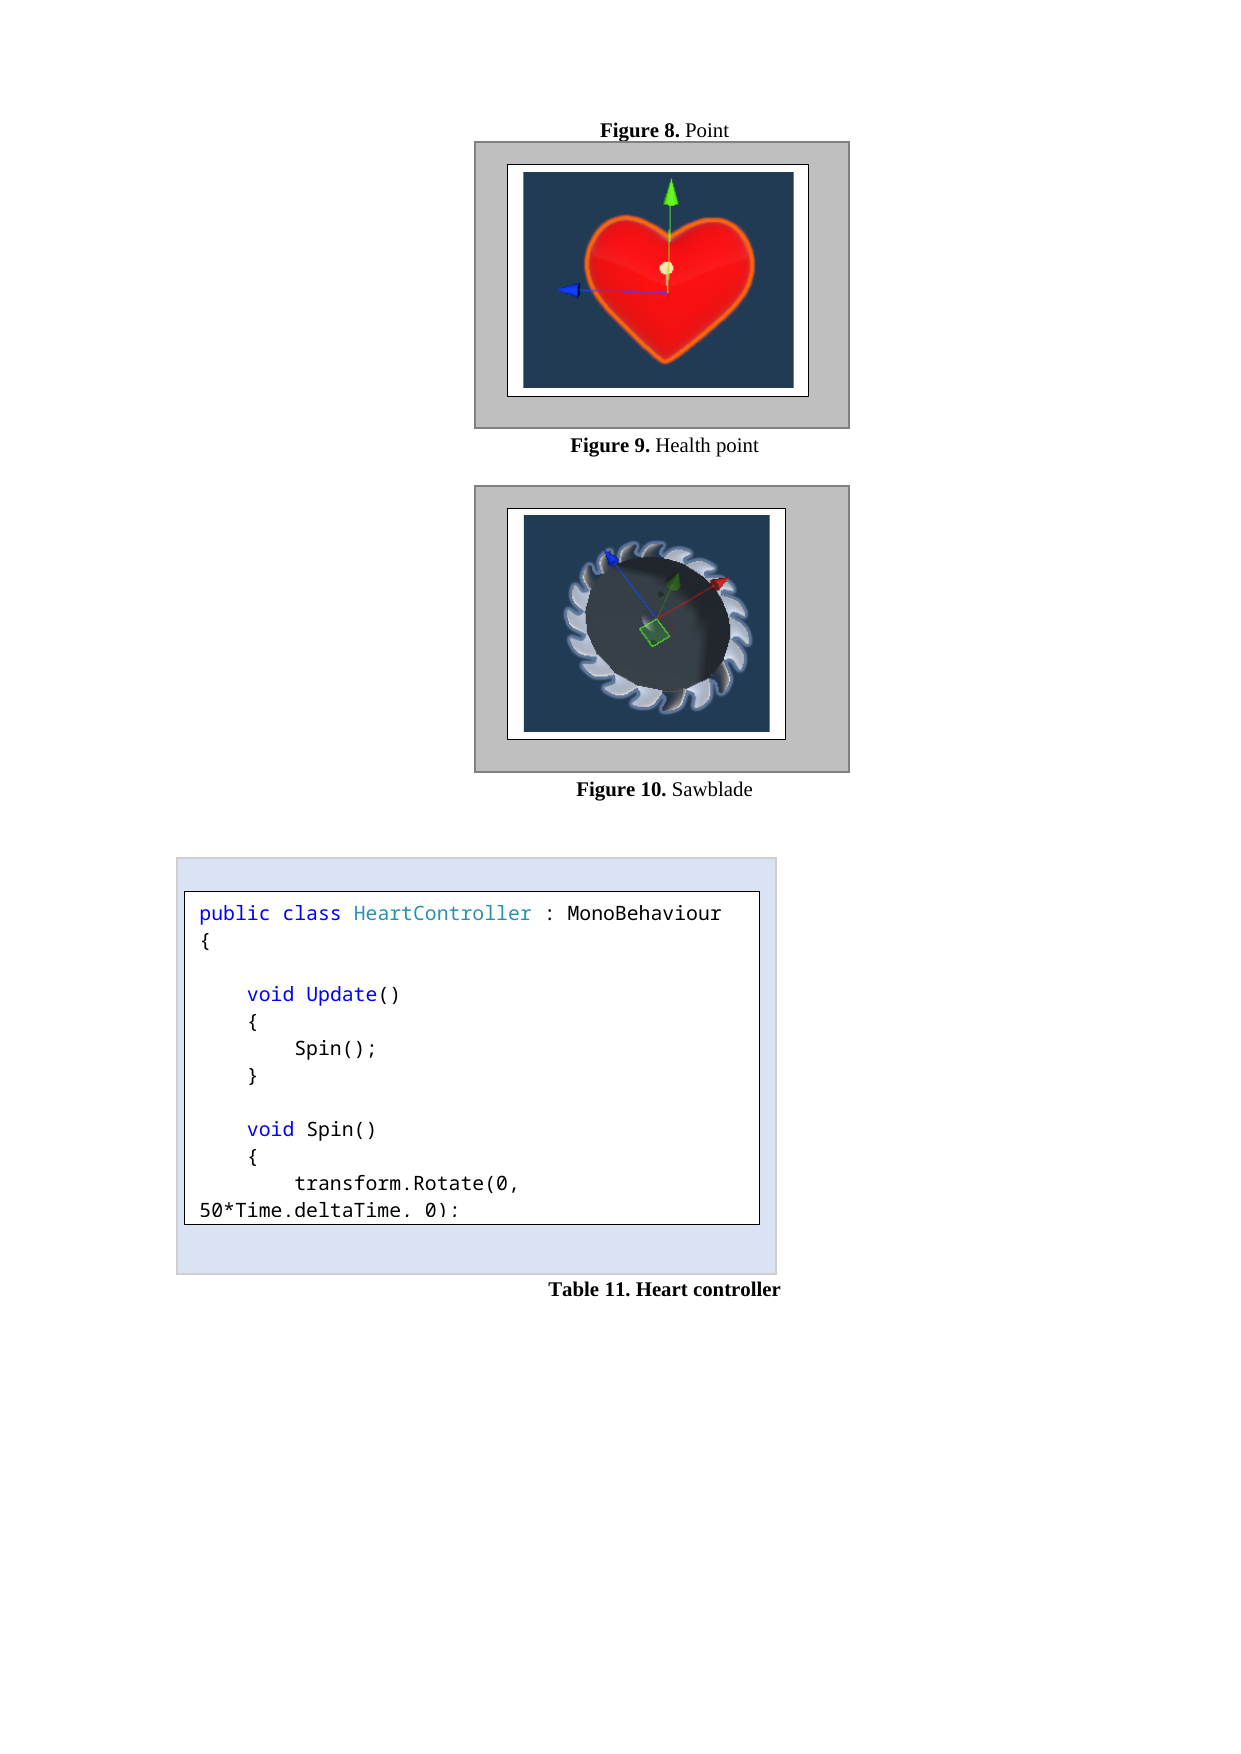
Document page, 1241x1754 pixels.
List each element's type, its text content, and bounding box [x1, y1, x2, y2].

text Figure 10. Sawblade [177, 776, 1152, 801]
text Table 11. Heart controller [177, 1277, 1152, 1301]
picture [523, 172, 794, 388]
text Figure 9. Health point [177, 433, 1152, 457]
text Figure 8. Point [177, 118, 1152, 142]
picture [523, 515, 770, 732]
